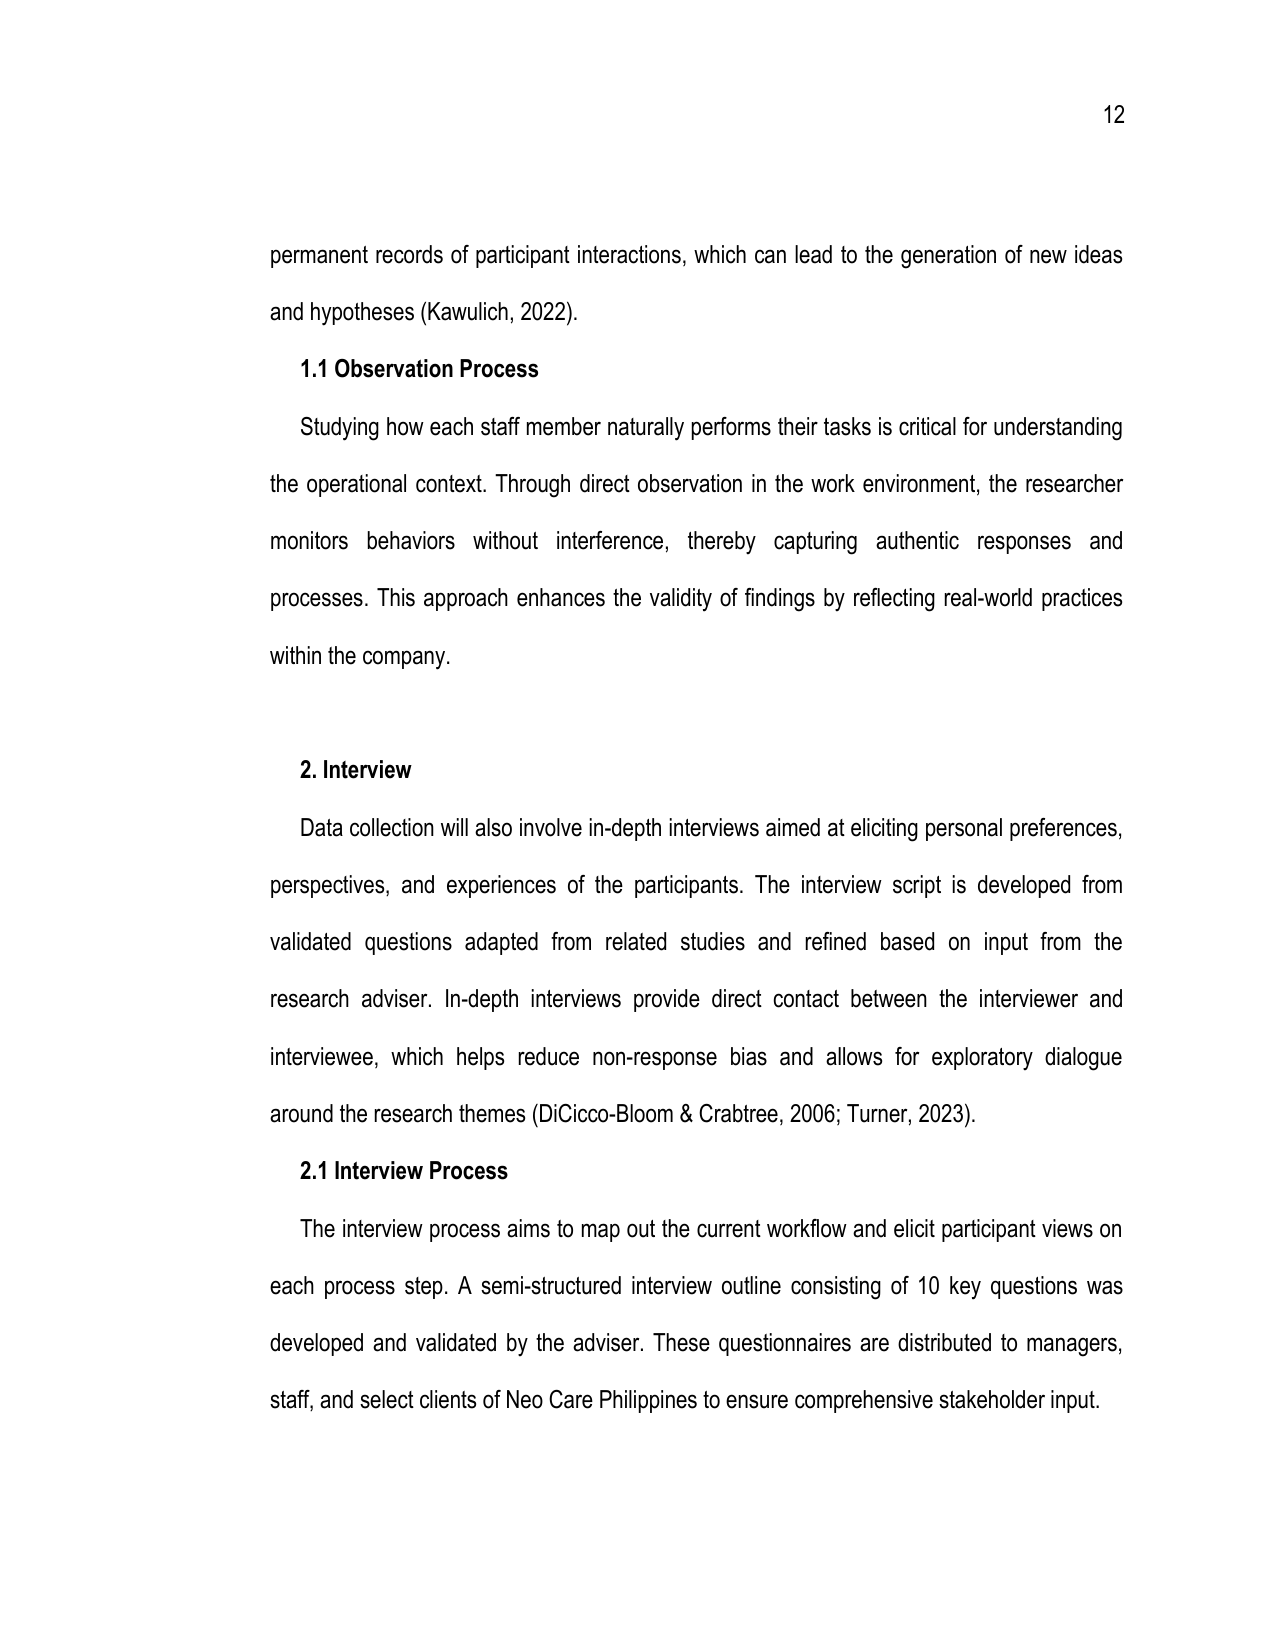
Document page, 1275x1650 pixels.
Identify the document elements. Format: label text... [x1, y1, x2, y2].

text Data collection will also involve in-depth interviews aimed at eliciting personal preferences, perspectives, and experiences of the participants. The interview script is developed from validated questions adapted from related studies and refined based on input from the research adviser. In-depth interviews provide direct contact between the interviewer and interviewee, which helps reduce non-response bias and allows for exploratory dialogue around the research themes (DiCicco-Bloom & Crabtree, 2006; Turner, 2023). [270, 812, 1125, 1128]
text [270, 239, 1125, 326]
text The interview process aims to map out the current workflow and elicit participant views on each process step. A semi-structured interview outline consisting of 10 key questions was developed and validated by the adviser. These questionnaires are distributed to managers, staff, and select clients of Neo Care Philippines to ensure comprehensive stakeholder input. [270, 1213, 1125, 1414]
text Studying how each staff member naturally performs their tasks is critical for understanding the operational context. Through direct observation in the work environment, the researcher monitors behaviors without interference, thereby capturing authentic responses and processes. This approach enhances the validity of findings by reflecting real-world practices within the company. [270, 411, 1125, 669]
text 1.1 Observation Process [300, 354, 1125, 383]
text 2.1 Interview Process [300, 1156, 1125, 1185]
text 2. Interview [300, 755, 1125, 784]
